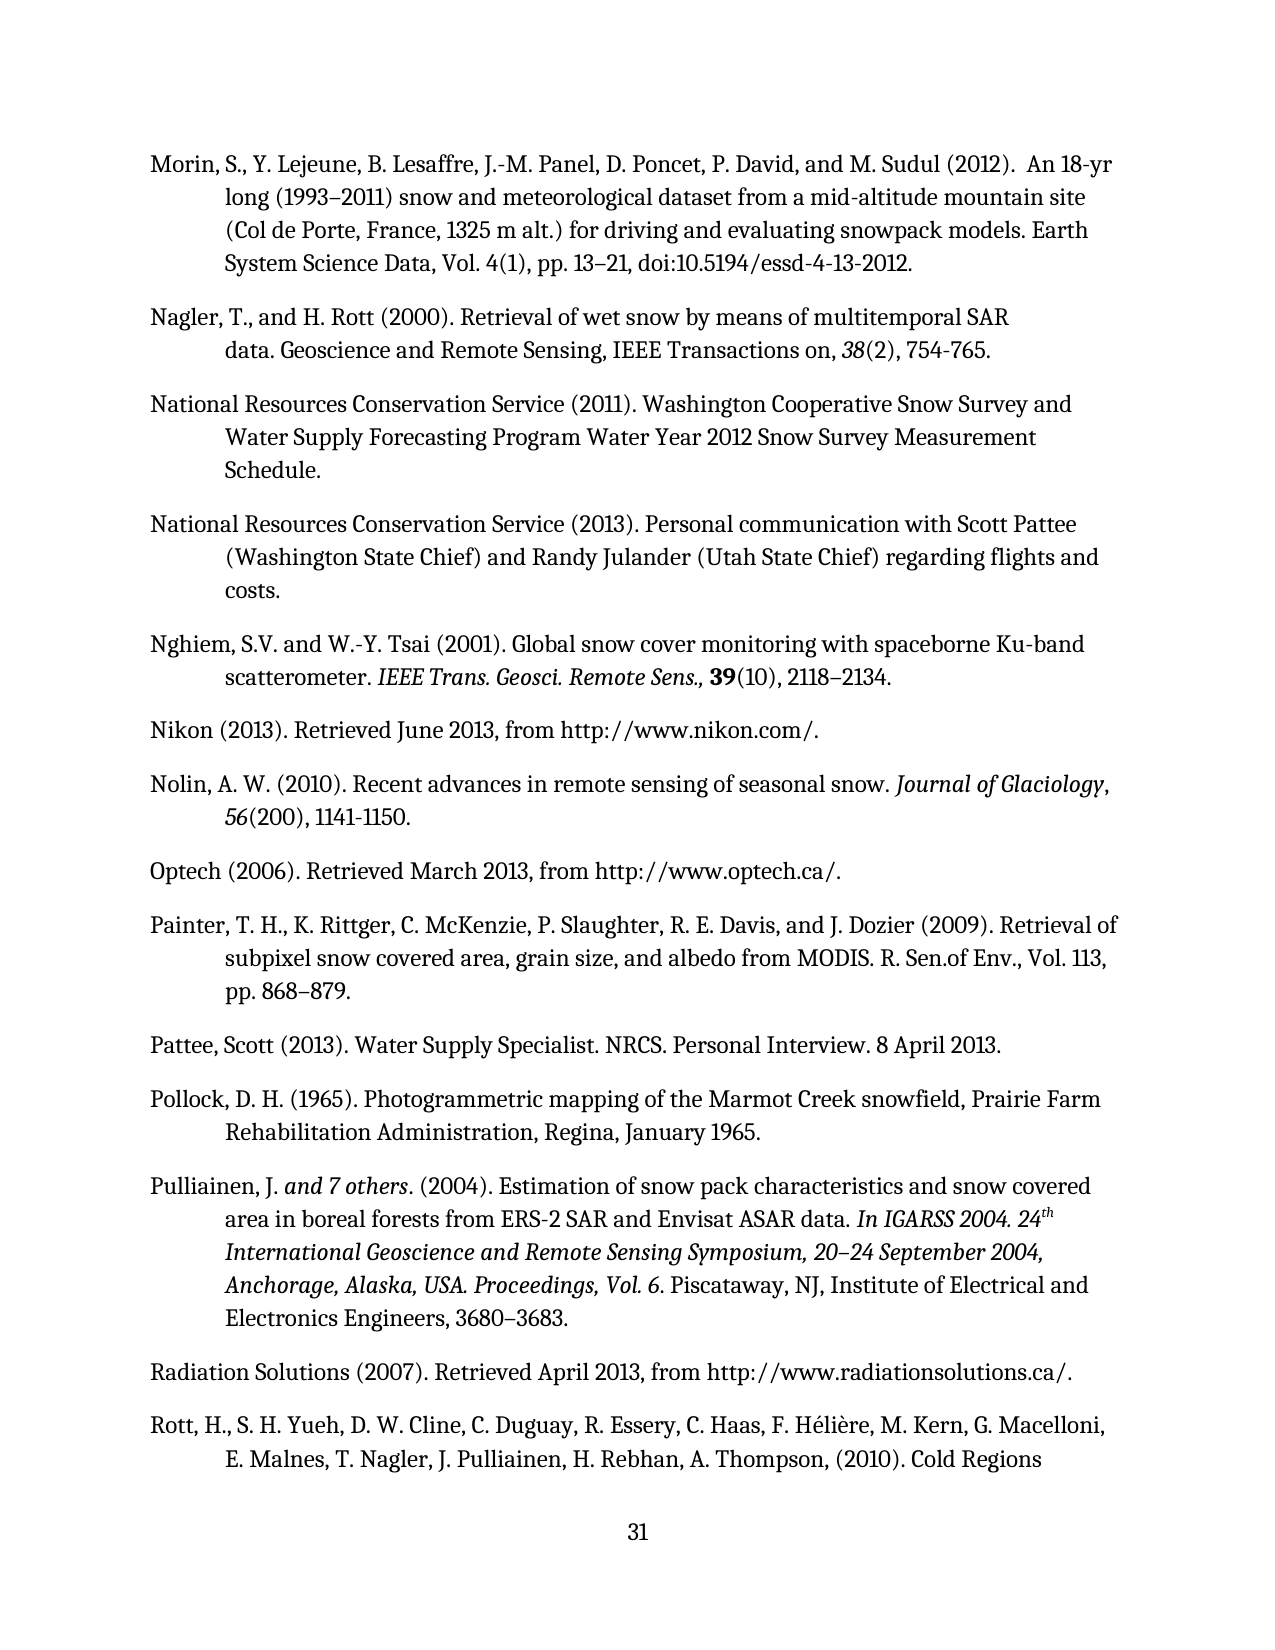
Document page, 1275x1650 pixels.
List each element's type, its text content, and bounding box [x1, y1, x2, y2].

text Pattee, Scott (2013). Water Supply Specialist. NRCS. Personal Interview. 8 April 2013. [150, 1031, 1125, 1060]
text National Resources Conservation Service (2013). Personal communication with Scott Pattee (Washington State Chief) and Randy Julander (Utah State Chief) regarding flights and costs. [150, 510, 1125, 604]
text Painter, T. H., K. Rittger, C. McKenzie, P. Slaughter, R. E. Davis, and J. Dozier (2009). Retrieval of subpixel snow covered area, grain size, and albedo from MODIS. R. Sen.of Env., Vol. 113, pp. 868–879. [150, 911, 1125, 1006]
text Pollock, D. H. (1965). Photogrammetric mapping of the Marmot Creek snowfield, Prairie Farm Rehabilitation Administration, Regina, January 1965. [150, 1085, 1125, 1147]
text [150, 1411, 1125, 1473]
text Optech (2006). Retrieved March 2013, from http://www.optech.ca/. [150, 857, 1125, 886]
text National Resources Conservation Service (2011). Washington Cooperative Snow Survey and Water Supply Forecasting Program Water Year 2012 Snow Survey Measurement Schedule. [150, 390, 1125, 484]
text Morin, S., Y. Lejeune, B. Lesaffre, J.-M. Panel, D. Poncet, P. David, and M. Sudul (2012). An 18-yr long (1993–2011) snow and meteorological dataset from a mid-altitude mountain site (Col de Porte, France, 1325 m alt.) for driving and evaluating snowpack models. Earth System Science Data, Vol. 4(1), pp. 13–21, doi:10.5194/essd-4-13-2012. [150, 150, 1125, 278]
text Radiation Solutions (2007). Retrieved April 2013, from http://www.radiationsolutions.ca/. [150, 1358, 1125, 1386]
text Nikon (2013). Retrieved June 2013, from http://www.nikon.com/. [150, 716, 1125, 745]
text Pulliainen, J. and 7 others. (2004). Estimation of snow pack characteristics and snow covered area in boreal forests from ERS-2 SAR and Envisat ASAR data. In IGARSS 2004. 24th International Geoscience and Remote Sensing Symposium, 20–24 September 2004, Anchorage, Alaska, USA. Proceedings, Vol. 6. Piscataway, NJ, Institute of Electrical and Electronics Engineers, 3680–3683. [150, 1172, 1125, 1332]
text Nghiem, S.V. and W.-Y. Tsai (2001). Global snow cover monitoring with spaceborne Ku-band scatterometer. IEEE Trans. Geosci. Remote Sens., 39(10), 2118–2134. [150, 629, 1125, 691]
text Nolin, A. W. (2010). Recent advances in remote sensing of seasonal snow. Journal of Glaciology, 56(200), 1141-1150. [150, 770, 1125, 832]
text Nagler, T., and H. Rott (2000). Retrieval of wet snow by means of multitemporal SAR data. Geoscience and Remote Sensing, IEEE Transactions on, 38(2), 754-765. [150, 303, 1125, 365]
